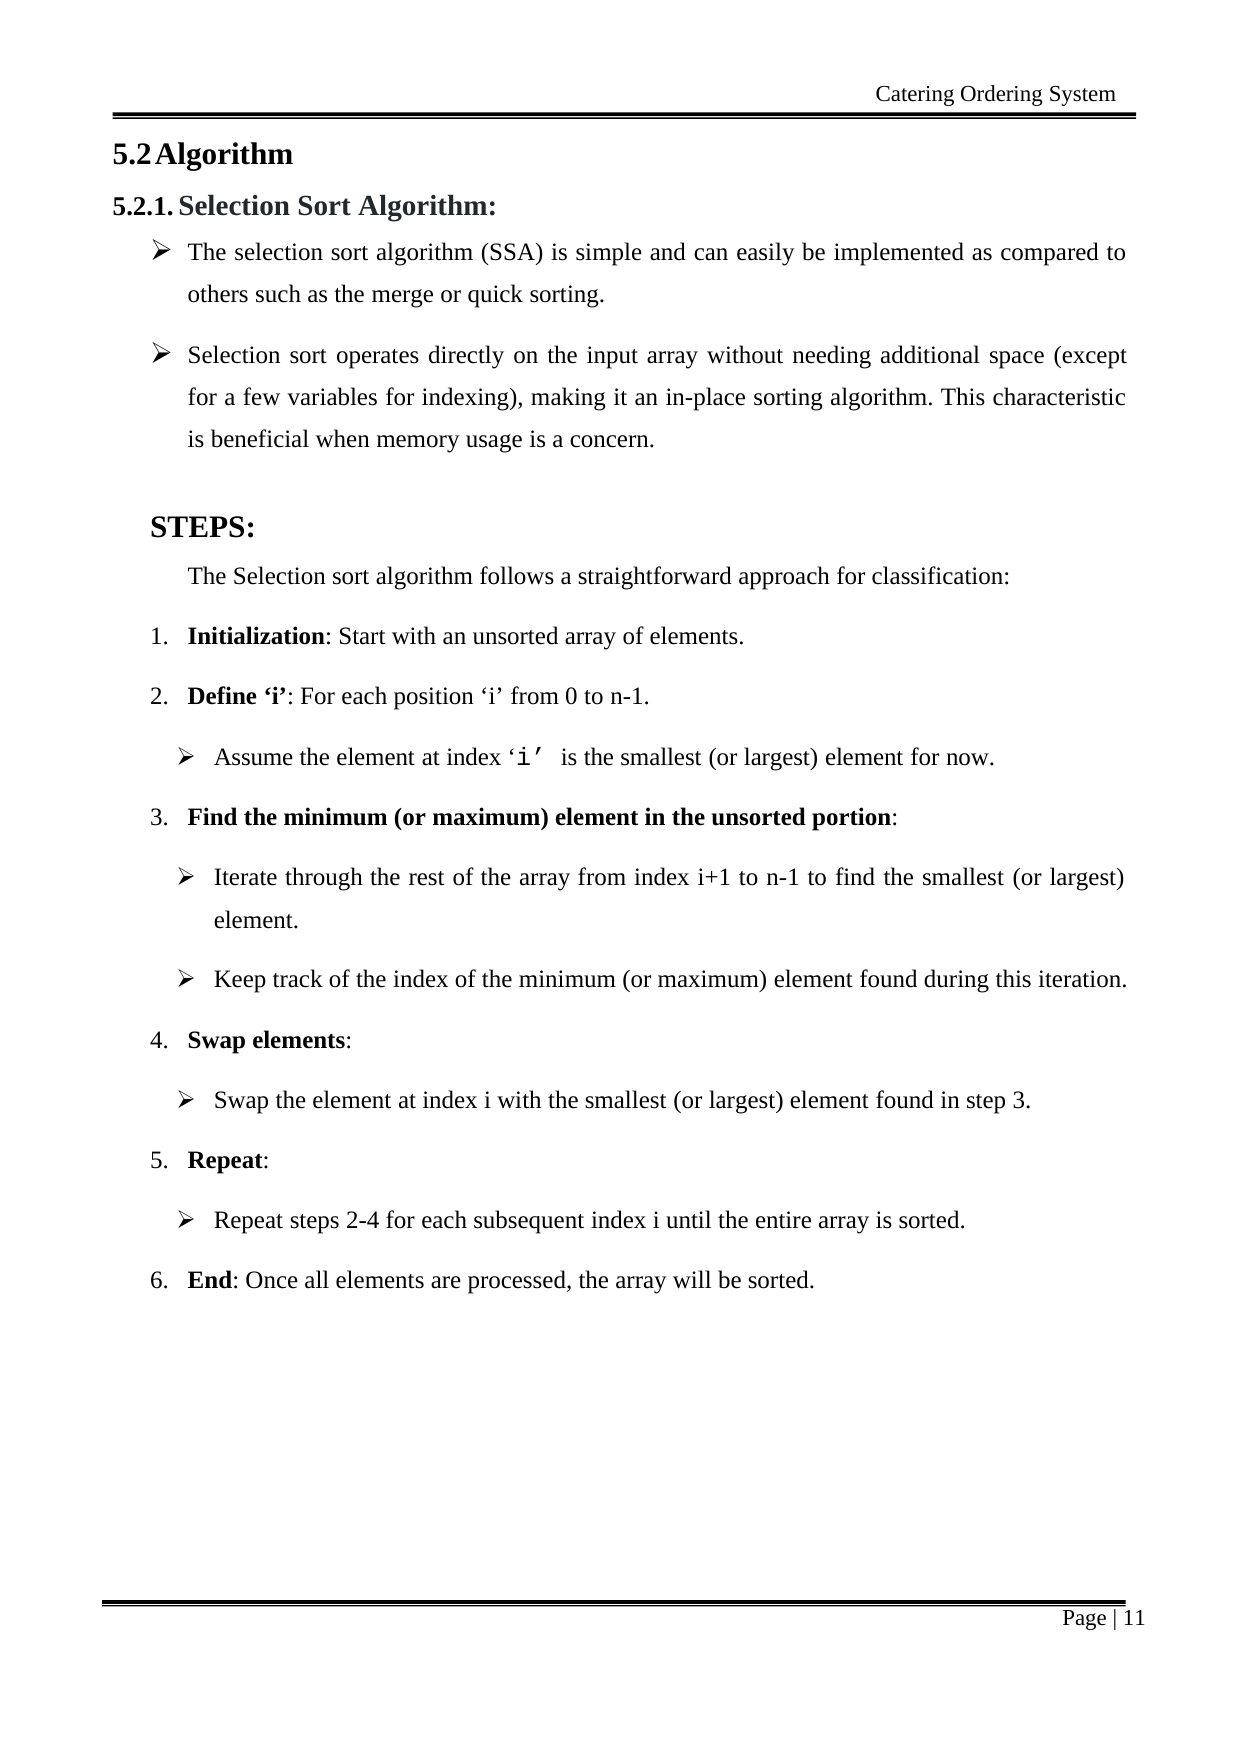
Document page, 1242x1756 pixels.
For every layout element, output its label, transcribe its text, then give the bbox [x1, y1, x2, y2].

list End: Once all elements are processed, the array will be sorted. [150, 1265, 1179, 1293]
list Find the minimum (or maximum) element in the unsorted portion: [150, 802, 1179, 831]
subtitle Algorithm [112, 135, 1179, 171]
list Iterate through the rest of the array from index i+1 to n-1 to find the smallest (or largest) element. [176, 862, 1128, 934]
list Initialization: Start with an unsorted array of elements. [150, 621, 1179, 650]
list Define ‘i’: For each position ‘i’ from 0 to n-1. [150, 681, 1179, 710]
subtitle STEPS: [150, 508, 1179, 544]
list Keep track of the index of the minimum (or maximum) element found during this iteration. [176, 964, 1179, 993]
list Repeat: [150, 1145, 1179, 1174]
text The Selection sort algorithm follows a straightforward approach for classification: [187, 561, 1179, 590]
list Swap the element at index i with the smallest (or largest) element found in step 3. [176, 1085, 1179, 1113]
list Repeat steps 2-4 for each subsequent index i until the entire array is sorted. [176, 1205, 1179, 1233]
list Assume the element at index ‘i’ is the smallest (or largest) element for now. [176, 742, 1179, 772]
list The selection sort algorithm (SSA) is simple and can easily be implemented as compared to others such as the merge or quick sorting. [150, 237, 1128, 308]
list Swap elements: [150, 1025, 1179, 1054]
list Selection Sort Algorithm: [112, 188, 1179, 222]
list Selection sort operates directly on the input array without needing additional space (except for a few variables for indexing), making it an in-place sorting algorithm. This characteristic is beneficial when memory usage is a concern. [150, 340, 1127, 453]
